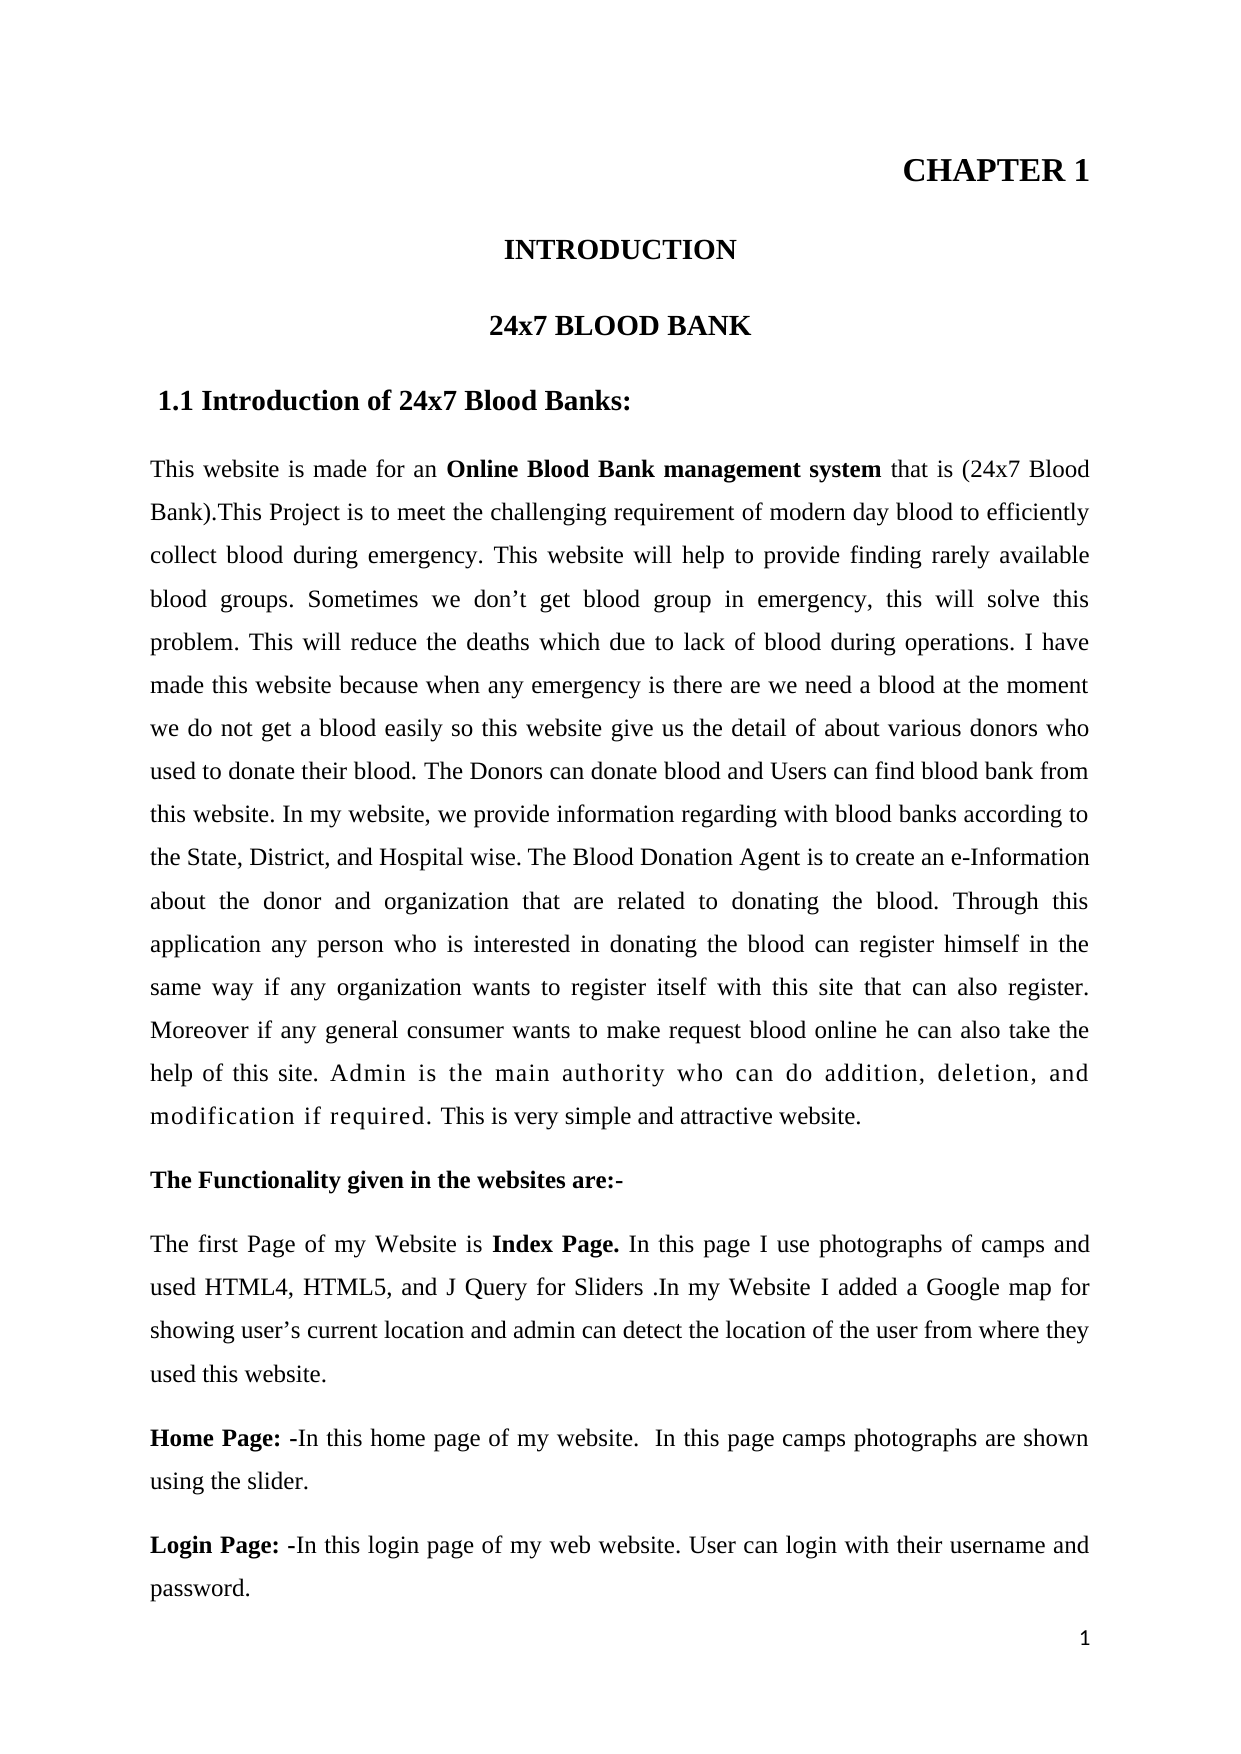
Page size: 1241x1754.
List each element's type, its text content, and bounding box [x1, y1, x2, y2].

text 1.1 Introduction of 24x7 Blood Banks: [150, 383, 1090, 417]
text The Functionality given in the websites are:- [150, 1165, 1090, 1194]
text Home Page: -In this home page of my website. In this page camps photographs are shown using the slider. [150, 1423, 1090, 1494]
text INTRODUCTION [150, 232, 1090, 266]
text CHAPTER 1 [150, 150, 1090, 188]
text The first Page of my Website is Index Page. In this page I use photographs of camps and used HTML4, HTML5, and J Query for Sliders .In my Website I added a Google map for showing user’s current location and admin can detect the location of the user from where they used this website. [150, 1229, 1090, 1387]
text 24x7 BLOOD BANK [150, 308, 1090, 341]
text Login Page: -In this login page of my web website. User can login with their username and password. [150, 1530, 1090, 1602]
text This website is made for an Online Blood Bank management system that is (24x7 Blood Bank).This Project is to meet the challenging requirement of modern day blood to efficiently collect blood during emergency. This website will help to provide finding rarely available blood groups. Sometimes we don’t get blood group in emergency, this will solve this problem. This will reduce the deaths which due to lack of blood during operations. I have made this website because when any emergency is there are we need a blood at the moment we do not get a blood easily so this website give us the detail of about various donors who used to donate their blood. The Donors can donate blood and Users can find blood bank from this website. In my website, we provide information regarding with blood banks according to the State, District, and Hospital wise. The Blood Donation Agent is to create an e-Information about the donor and organization that are related to donating the blood. Through this application any person who is interested in donating the blood can register himself in the same way if any organization wants to register itself with this site that can also register. Moreover if any general consumer wants to make request blood online he can also take the help of this site. Admin is the main authority who can do addition, deletion, and modification if required. This is very simple and attractive website. [150, 454, 1090, 1130]
